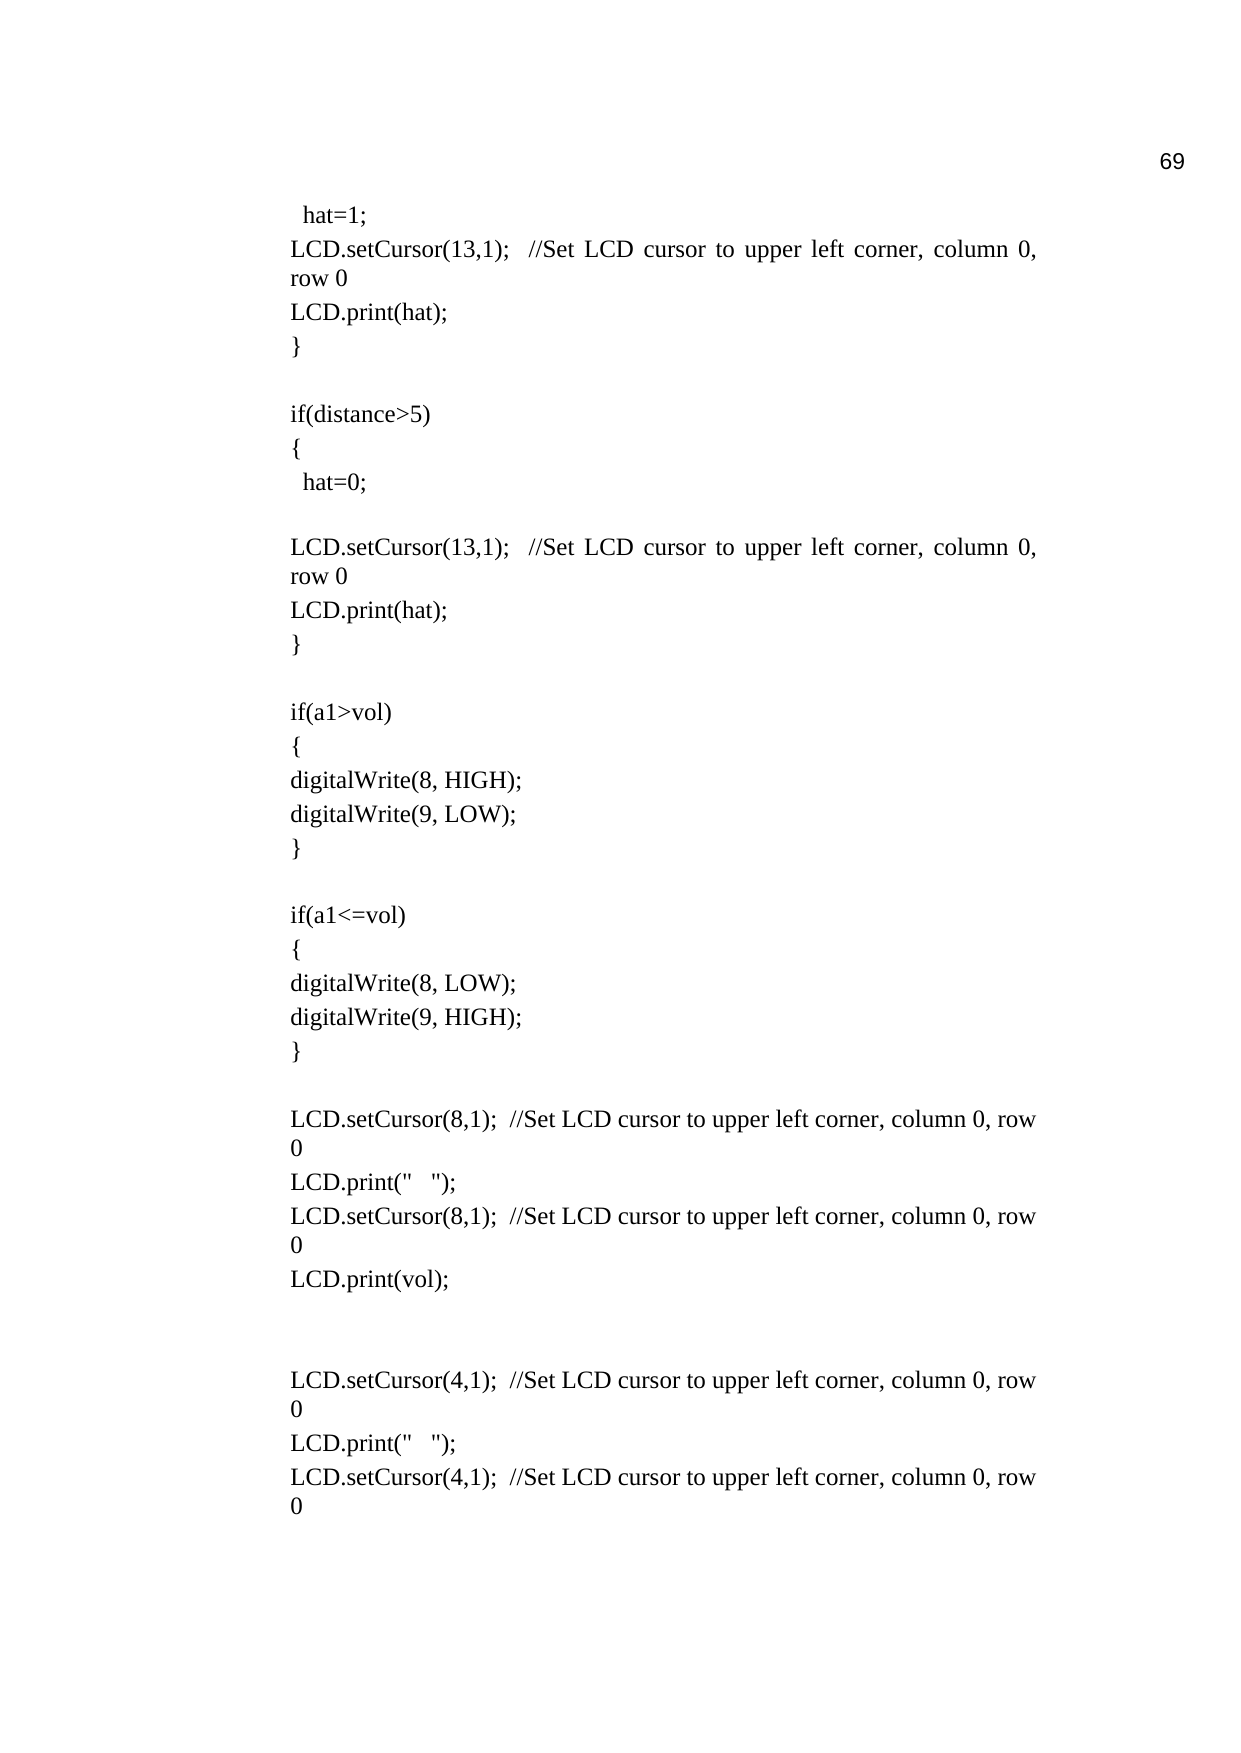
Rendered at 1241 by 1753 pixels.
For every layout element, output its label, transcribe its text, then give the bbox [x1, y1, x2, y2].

text } [290, 331, 1037, 360]
text LCD.print(" "); [290, 1167, 1037, 1196]
text hat=0; [290, 467, 1037, 496]
text LCD.print(hat); [290, 595, 1037, 624]
text digitalWrite(8, LOW); [290, 968, 1037, 997]
text LCD.print(" "); [290, 1428, 1037, 1457]
text digitalWrite(8, HIGH); [290, 765, 1037, 793]
text LCD.print(hat); [290, 297, 1037, 326]
text LCD.setCursor(8,1); //Set LCD cursor to upper left corner, column 0, row 0 [290, 1201, 1037, 1258]
text } [290, 833, 1037, 861]
text { [290, 934, 1037, 963]
text LCD.print(vol); [290, 1264, 1037, 1292]
text LCD.setCursor(13,1); //Set LCD cursor to upper left corner, column 0, row 0 [290, 234, 1037, 292]
text if(distance>5) [290, 399, 1037, 428]
text } [290, 1036, 1037, 1065]
text { [290, 731, 1037, 759]
text LCD.setCursor(4,1); //Set LCD cursor to upper left corner, column 0, row 0 [290, 1462, 1037, 1520]
text LCD.setCursor(8,1); //Set LCD cursor to upper left corner, column 0, row 0 [290, 1104, 1037, 1162]
text LCD.setCursor(4,1); //Set LCD cursor to upper left corner, column 0, row 0 [290, 1366, 1037, 1423]
text digitalWrite(9, HIGH); [290, 1002, 1037, 1031]
text hat=1; [290, 200, 1037, 229]
text if(a1<=vol) [290, 901, 1037, 929]
text digitalWrite(9, LOW); [290, 799, 1037, 827]
text if(a1>vol) [290, 697, 1037, 726]
text } [290, 629, 1037, 658]
text LCD.setCursor(13,1); //Set LCD cursor to upper left corner, column 0, row 0 [290, 532, 1037, 590]
text { [290, 433, 1037, 462]
